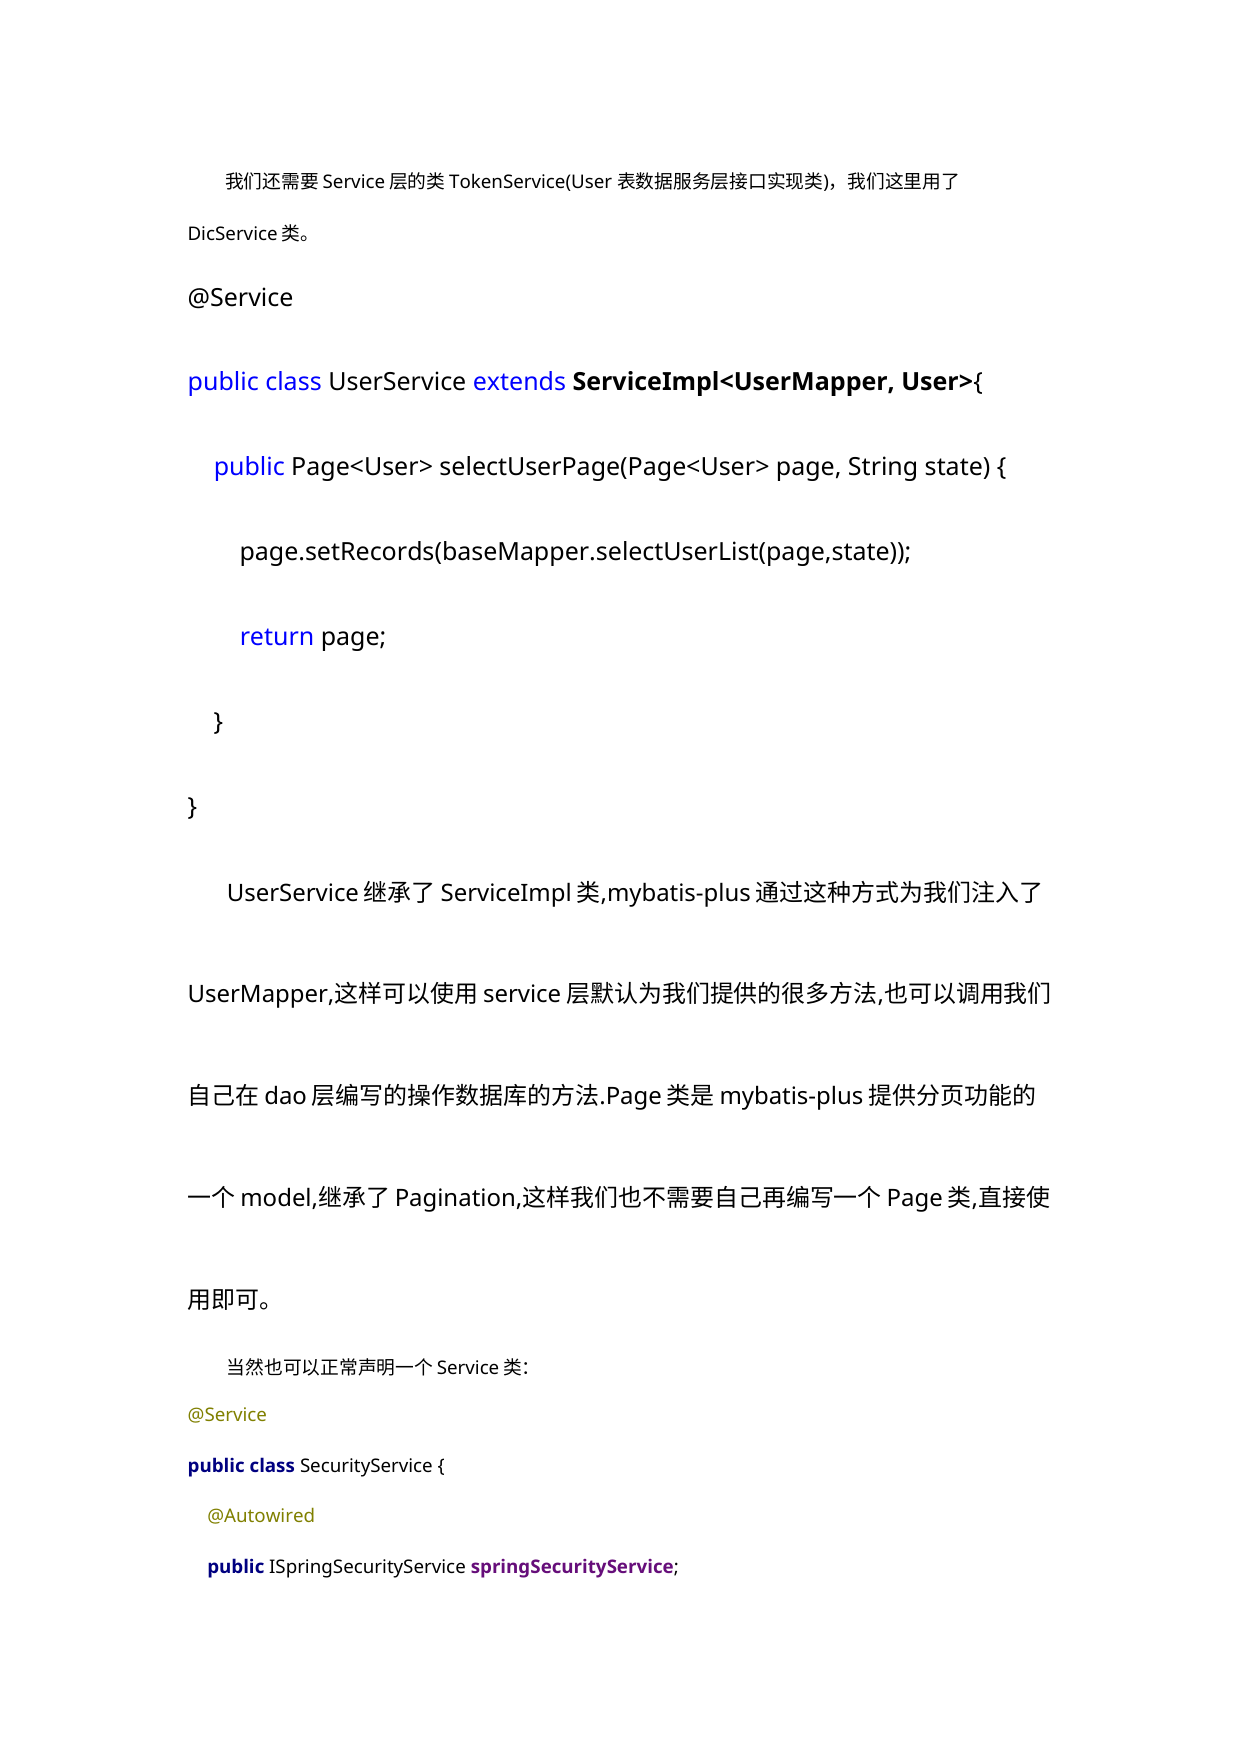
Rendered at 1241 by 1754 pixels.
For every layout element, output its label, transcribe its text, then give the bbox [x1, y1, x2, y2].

text 我们还需要Service层的类TokenService(User 表数据服务层接口实现类)，我们这里用了DicService类。 [187, 164, 1053, 249]
text return page; [187, 602, 1053, 670]
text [187, 1397, 1053, 1583]
text public class UserService extends ServiceImpl<UserMapper, User>{ [187, 347, 1053, 415]
text 当然也可以正常声明一个Service类： [187, 1349, 1053, 1383]
text public Page<User> selectUserPage(Page<User> page, String state) { [187, 432, 1053, 500]
text UserService继承了ServiceImpl类,mybatis-plus通过这种方式为我们注入了UserMapper,这样可以使用service层默认为我们提供的很多方法,也可以调用我们自己在dao层编写的操作数据库的方法.Page类是mybatis-plus提供分页功能的一个model,继承了Pagination,这样我们也不需要自己再编写一个Page类,直接使用即可。 [187, 857, 1053, 1332]
text } [187, 772, 1053, 839]
text } [187, 687, 1053, 755]
text page.setRecords(baseMapper.selectUserList(page,state)); [187, 517, 1053, 585]
text @Service [187, 262, 1053, 330]
